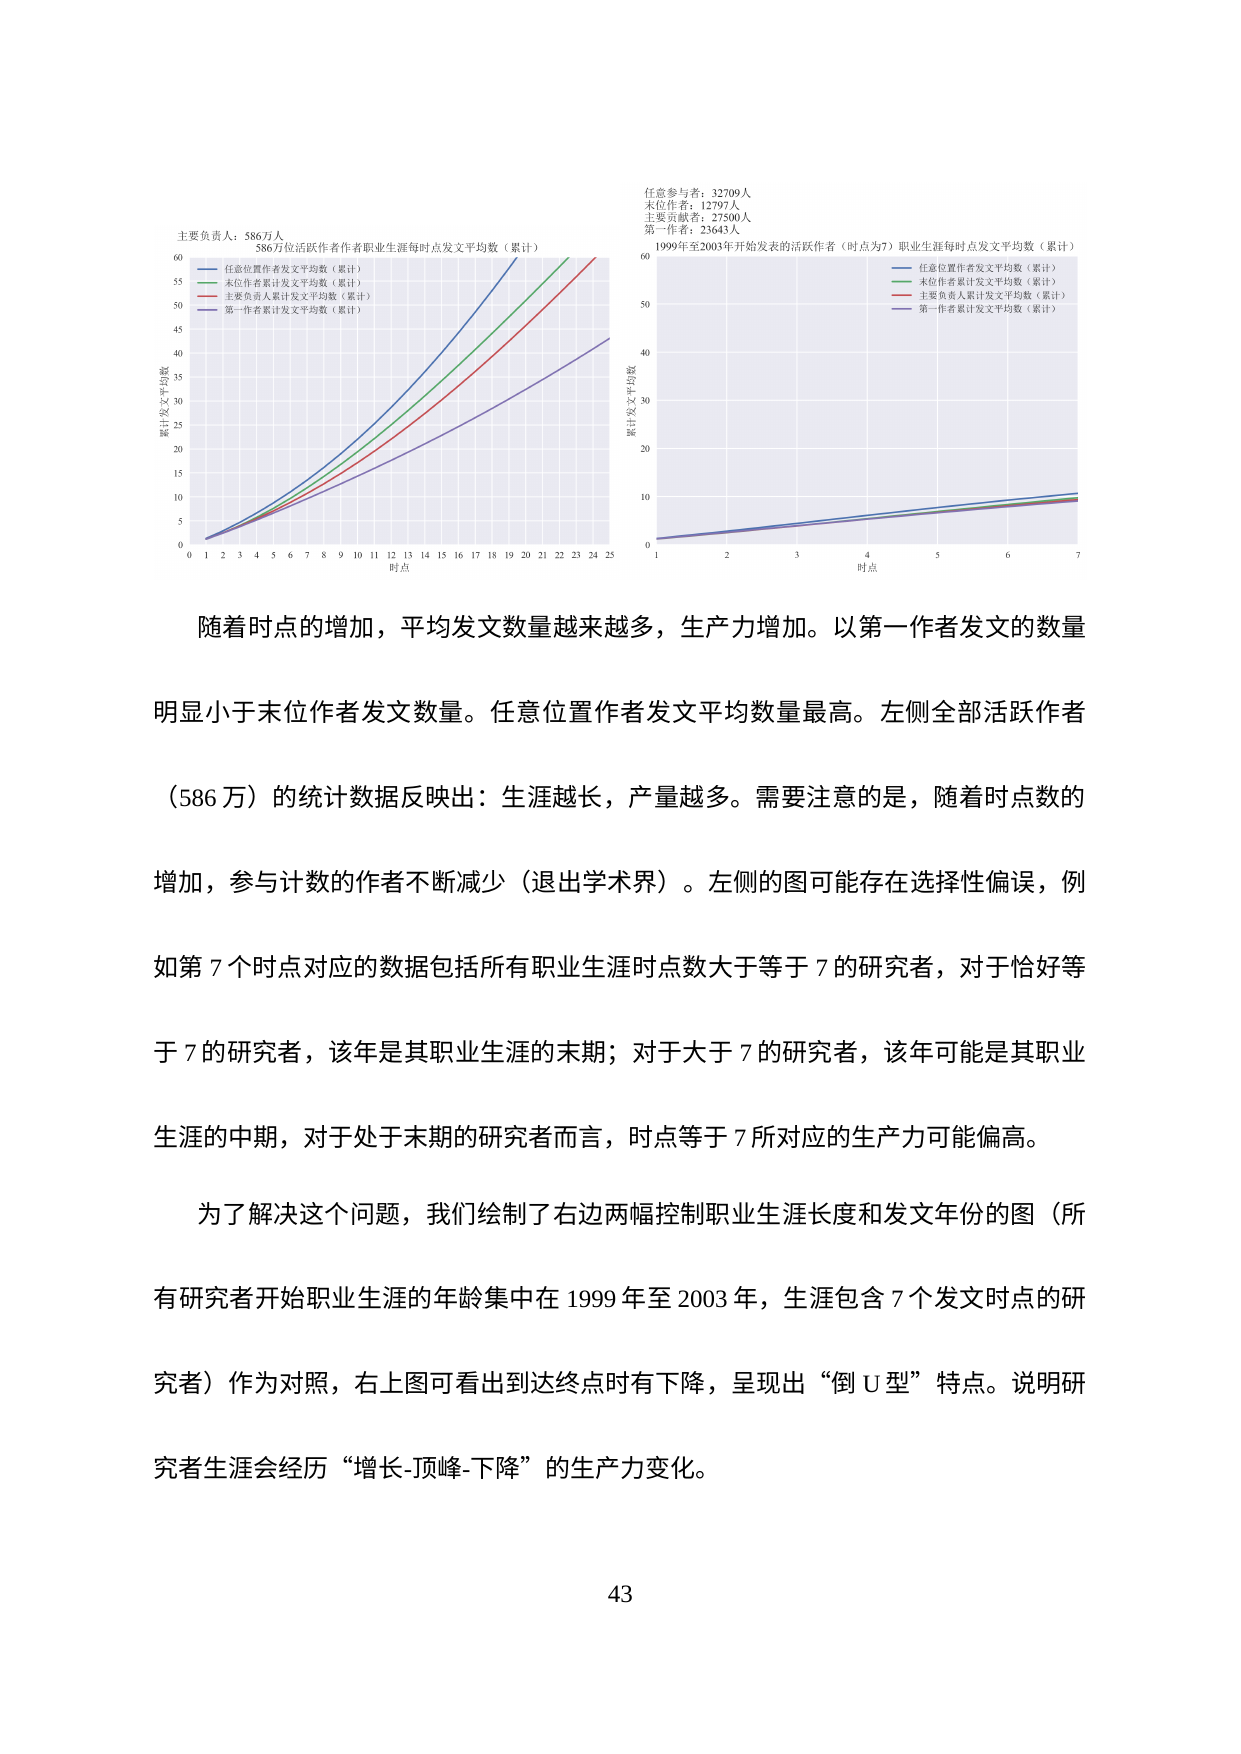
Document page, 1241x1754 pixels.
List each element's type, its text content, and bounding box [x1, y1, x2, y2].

picture [153, 182, 1087, 580]
text 随着时点的增加，平均发文数量越来越多，生产力增加。以第一作者发文的数量明显小于末位作者发文数量。任意位置作者发文平均数量最高。左侧全部活跃作者（586万）的统计数据反映出：生涯越长，产量越多。需要注意的是，随着时点数的增加，参与计数的作者不断减少（退出学术界）。左侧的图可能存在选择性偏误，例如第7个时点对应的数据包括所有职业生涯时点数大于等于7的研究者，对于恰好等于7的研究者，该年是其职业生涯的末期；对于大于7的研究者，该年可能是其职业生涯的中期，对于处于末期的研究者而言，时点等于7所对应的生产力可能偏高。 [153, 592, 1087, 1169]
text 为了解决这个问题，我们绘制了右边两幅控制职业生涯长度和发文年份的图（所有研究者开始职业生涯的年龄集中在1999年至2003年，生涯包含7个发文时点的研究者）作为对照，右上图可看出到达终点时有下降，呈现出“倒U型”特点。说明研究者生涯会经历“增长-顶峰-下降”的生产力变化。 [153, 1178, 1087, 1501]
